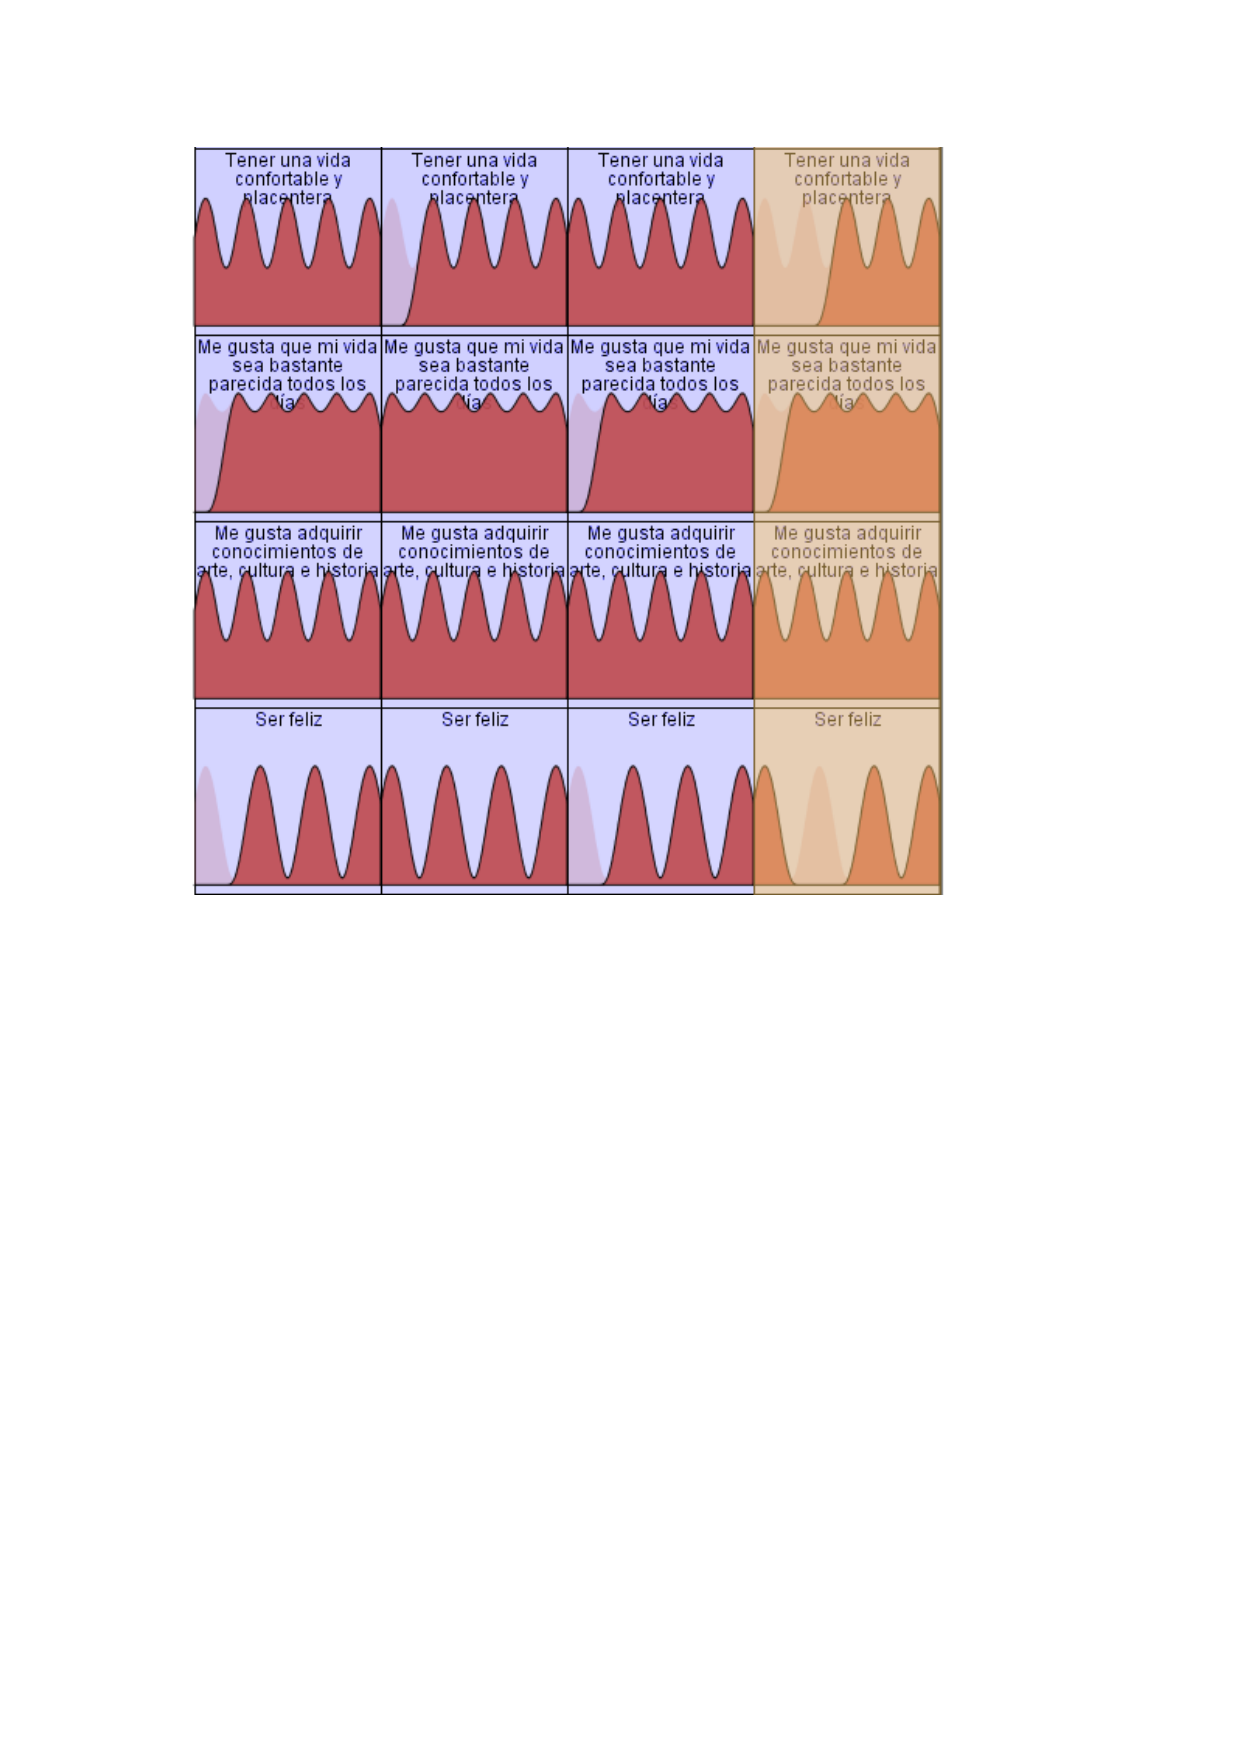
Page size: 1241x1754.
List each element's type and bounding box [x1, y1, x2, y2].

picture [176, 147, 965, 895]
